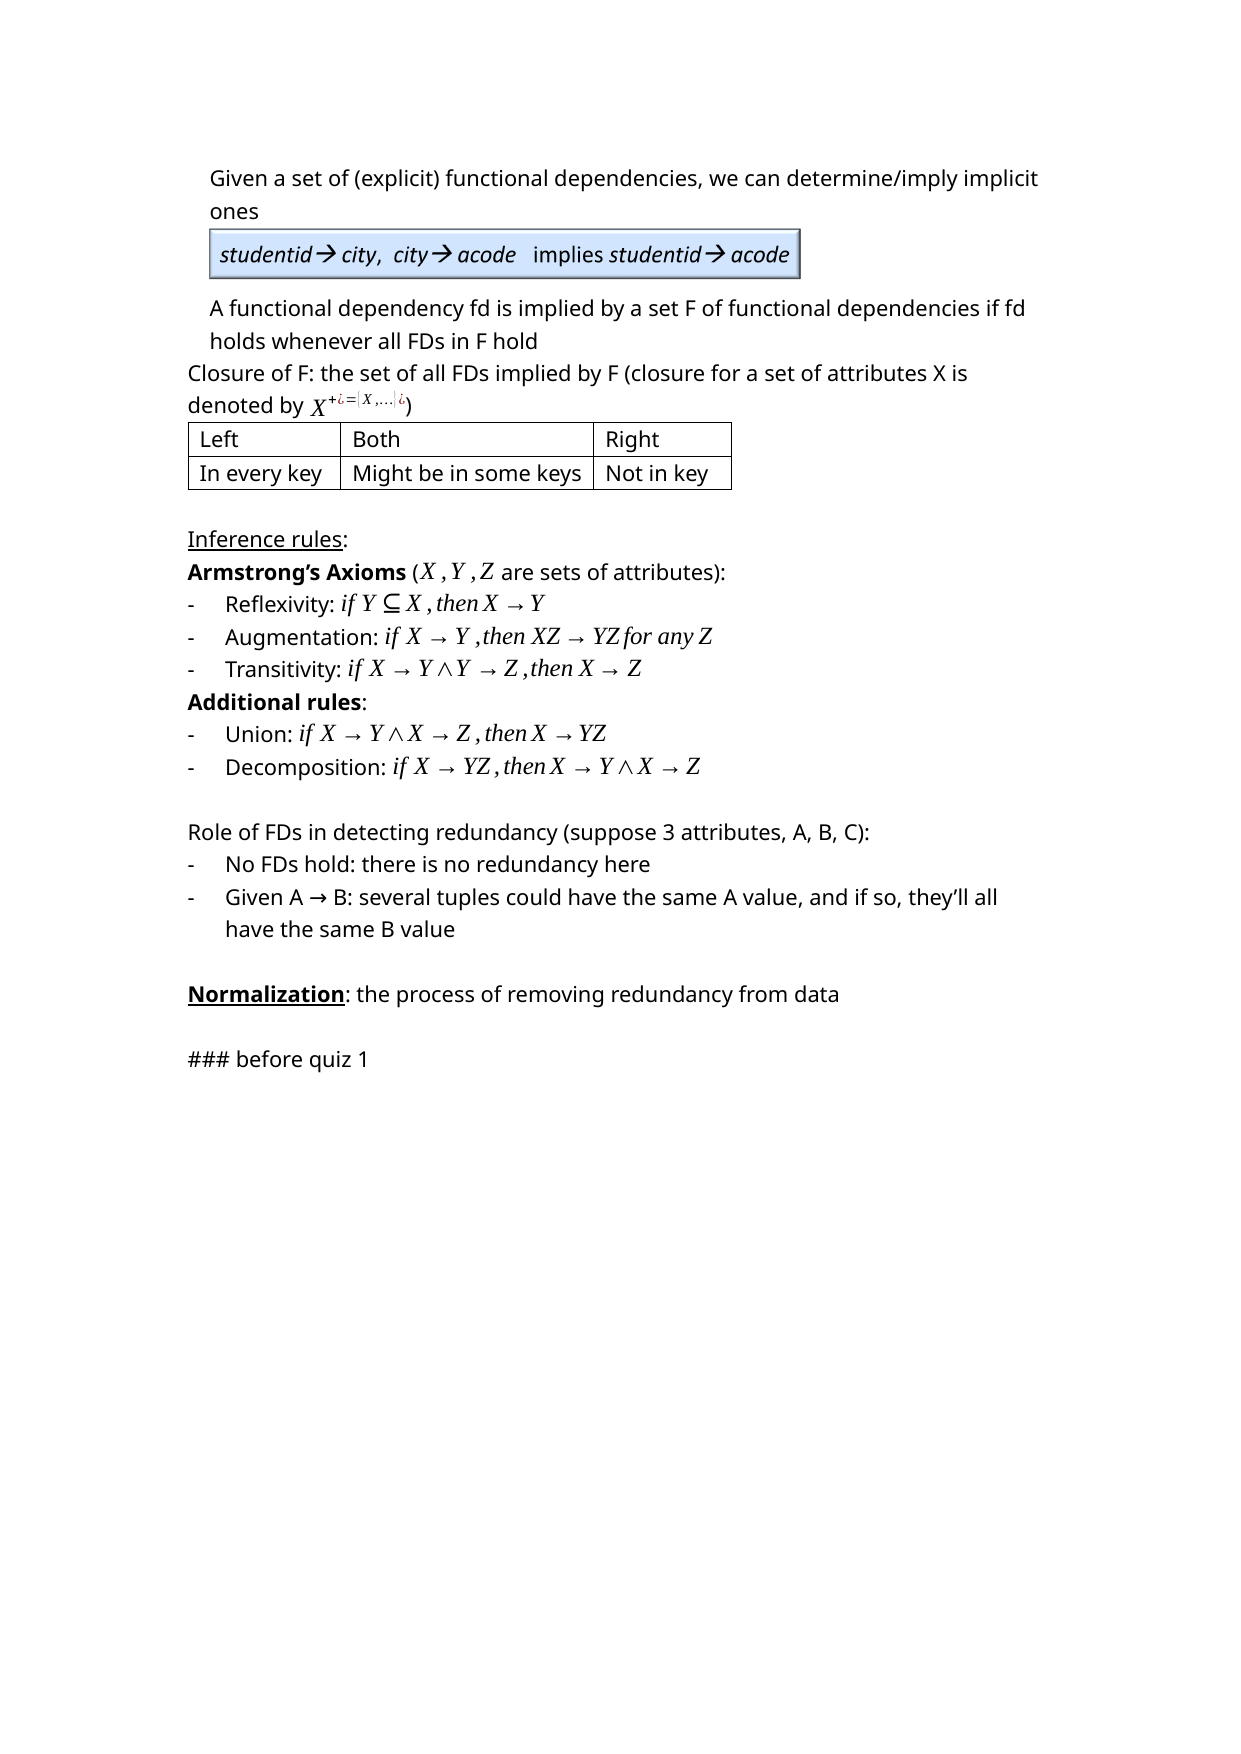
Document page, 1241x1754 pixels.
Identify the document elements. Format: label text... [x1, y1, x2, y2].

list Decomposition: [187, 750, 1053, 783]
list Reflexivity: [187, 588, 1053, 620]
list Transitivity: [187, 653, 1053, 685]
list No FDs hold: there is no redundancy here [187, 848, 1053, 880]
table_cell In every key [189, 457, 340, 489]
list Union: [187, 718, 1053, 750]
picture [209, 227, 803, 283]
list Augmentation: [187, 620, 1053, 653]
text ### before quiz 1 [187, 1043, 1053, 1075]
text Normalization: the process of removing redundancy from data [187, 978, 1053, 1010]
list Given A → B: several tuples could have the same A value, and if so, they’ll all have the same B value [187, 880, 1053, 945]
text Given a set of (explicit) functional dependencies, we can determine/imply implicit ones [209, 162, 1053, 227]
text Armstrong’s Axioms ( are sets of attributes): [187, 555, 1053, 588]
text Additional rules: [187, 685, 1053, 718]
text Closure of F: the set of all FDs implied by F (closure for a set of attributes X is denoted by ) [187, 357, 1053, 422]
text A functional dependency fd is implied by a set F of functional dependencies if fd holds whenever all FDs in F hold [209, 292, 1053, 357]
table_header Right [594, 423, 731, 456]
table_header Both [341, 423, 593, 456]
text Role of FDs in detecting redundancy (suppose 3 attributes, A, B, C): [187, 815, 1053, 848]
table_cell Not in key [594, 457, 731, 489]
text Inference rules: [187, 523, 1053, 555]
table_header Left [189, 423, 340, 456]
table_cell Might be in some keys [341, 457, 593, 489]
